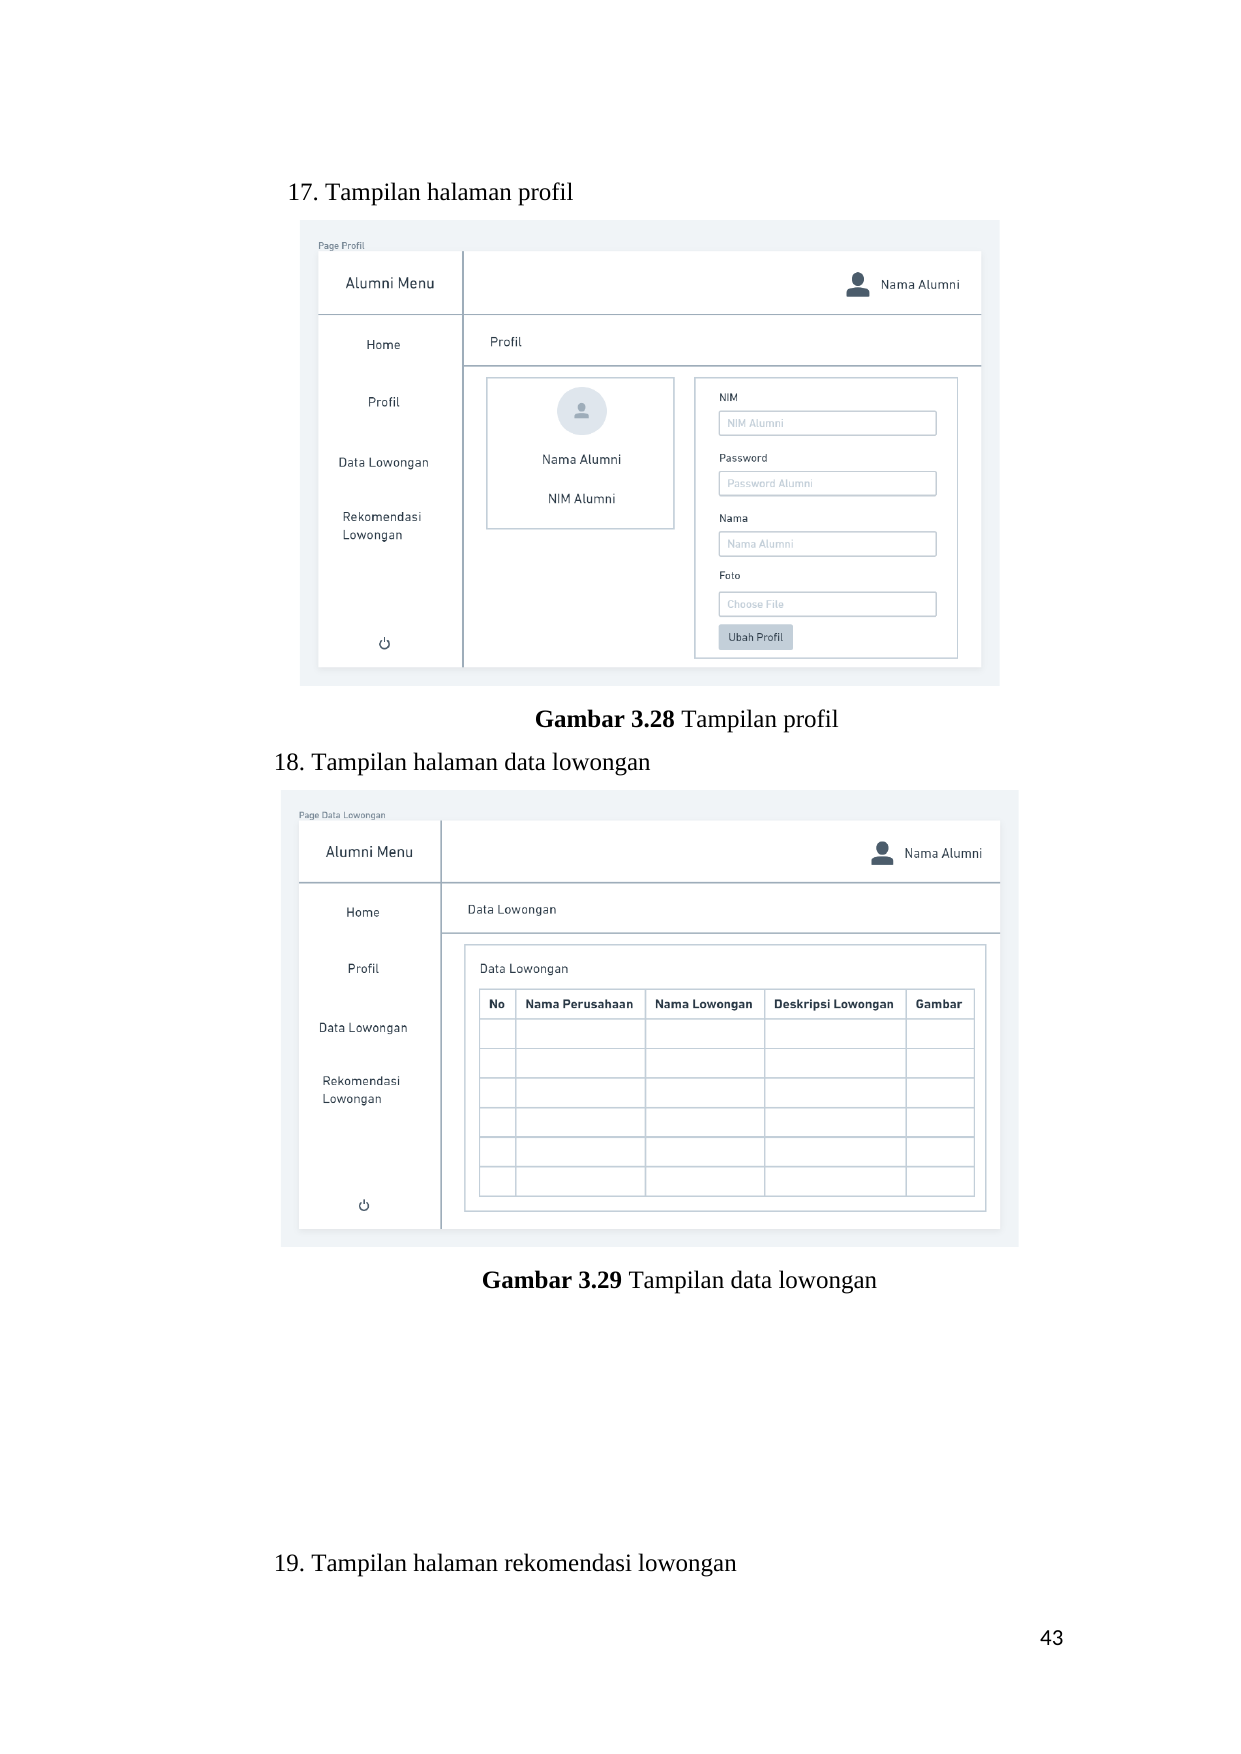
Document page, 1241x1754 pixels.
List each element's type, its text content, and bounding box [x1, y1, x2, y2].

list Tampilan halaman data lowongan [274, 747, 1063, 776]
list Tampilan halaman profil [287, 177, 1063, 206]
subtitle Gambar 3.28 Tampilan profil [310, 704, 1063, 733]
list Tampilan halaman rekomendasi lowongan [274, 1548, 1063, 1577]
subtitle Gambar 3.29 Tampilan data lowongan [295, 1266, 1063, 1294]
picture [299, 220, 1000, 686]
picture [280, 790, 1019, 1247]
